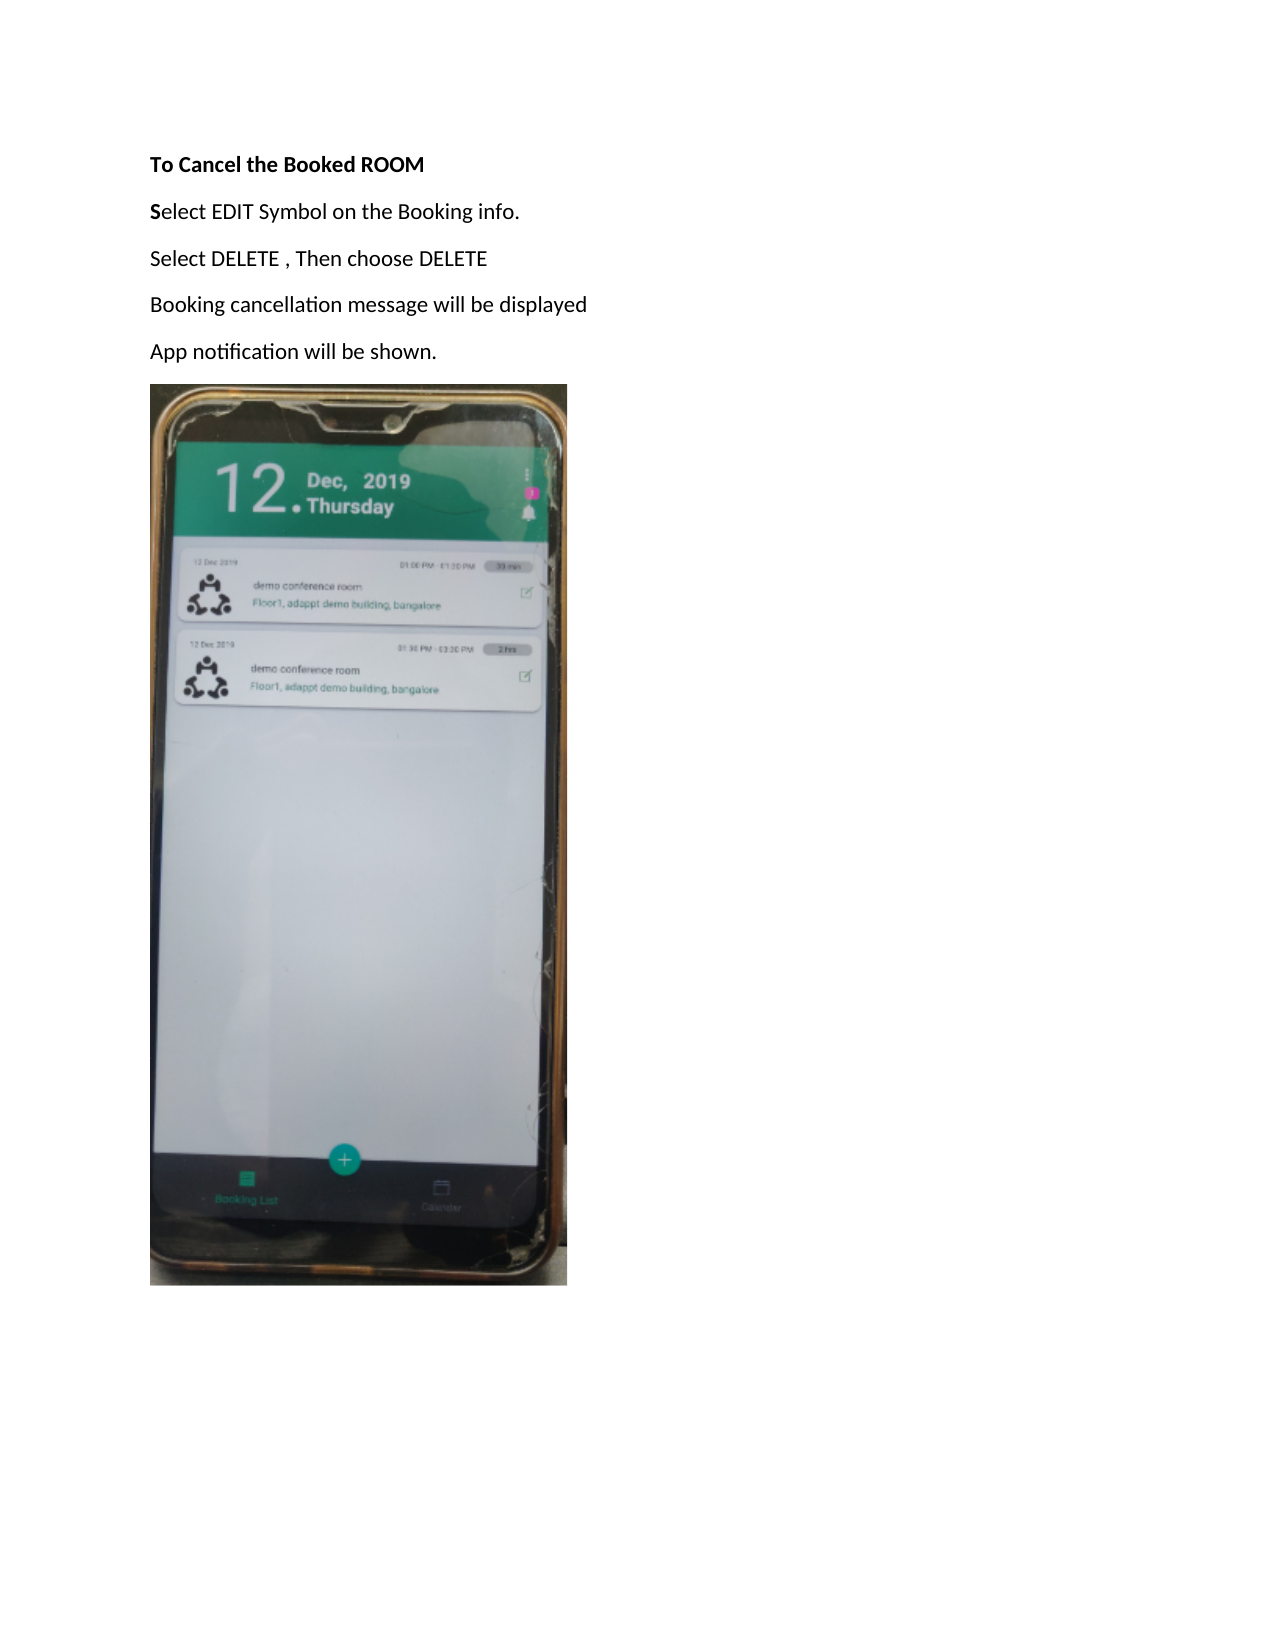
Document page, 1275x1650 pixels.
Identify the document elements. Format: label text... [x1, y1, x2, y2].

text Select DELETE , Then choose DELETE [150, 244, 1125, 272]
text App notification will be shown. [150, 337, 1125, 366]
text Select EDIT Symbol on the Booking info. [150, 197, 1125, 225]
text Booking cancellation message will be displayed [150, 291, 1125, 319]
text To Cancel the Booked ROOM [150, 150, 1125, 178]
picture [150, 384, 568, 1289]
